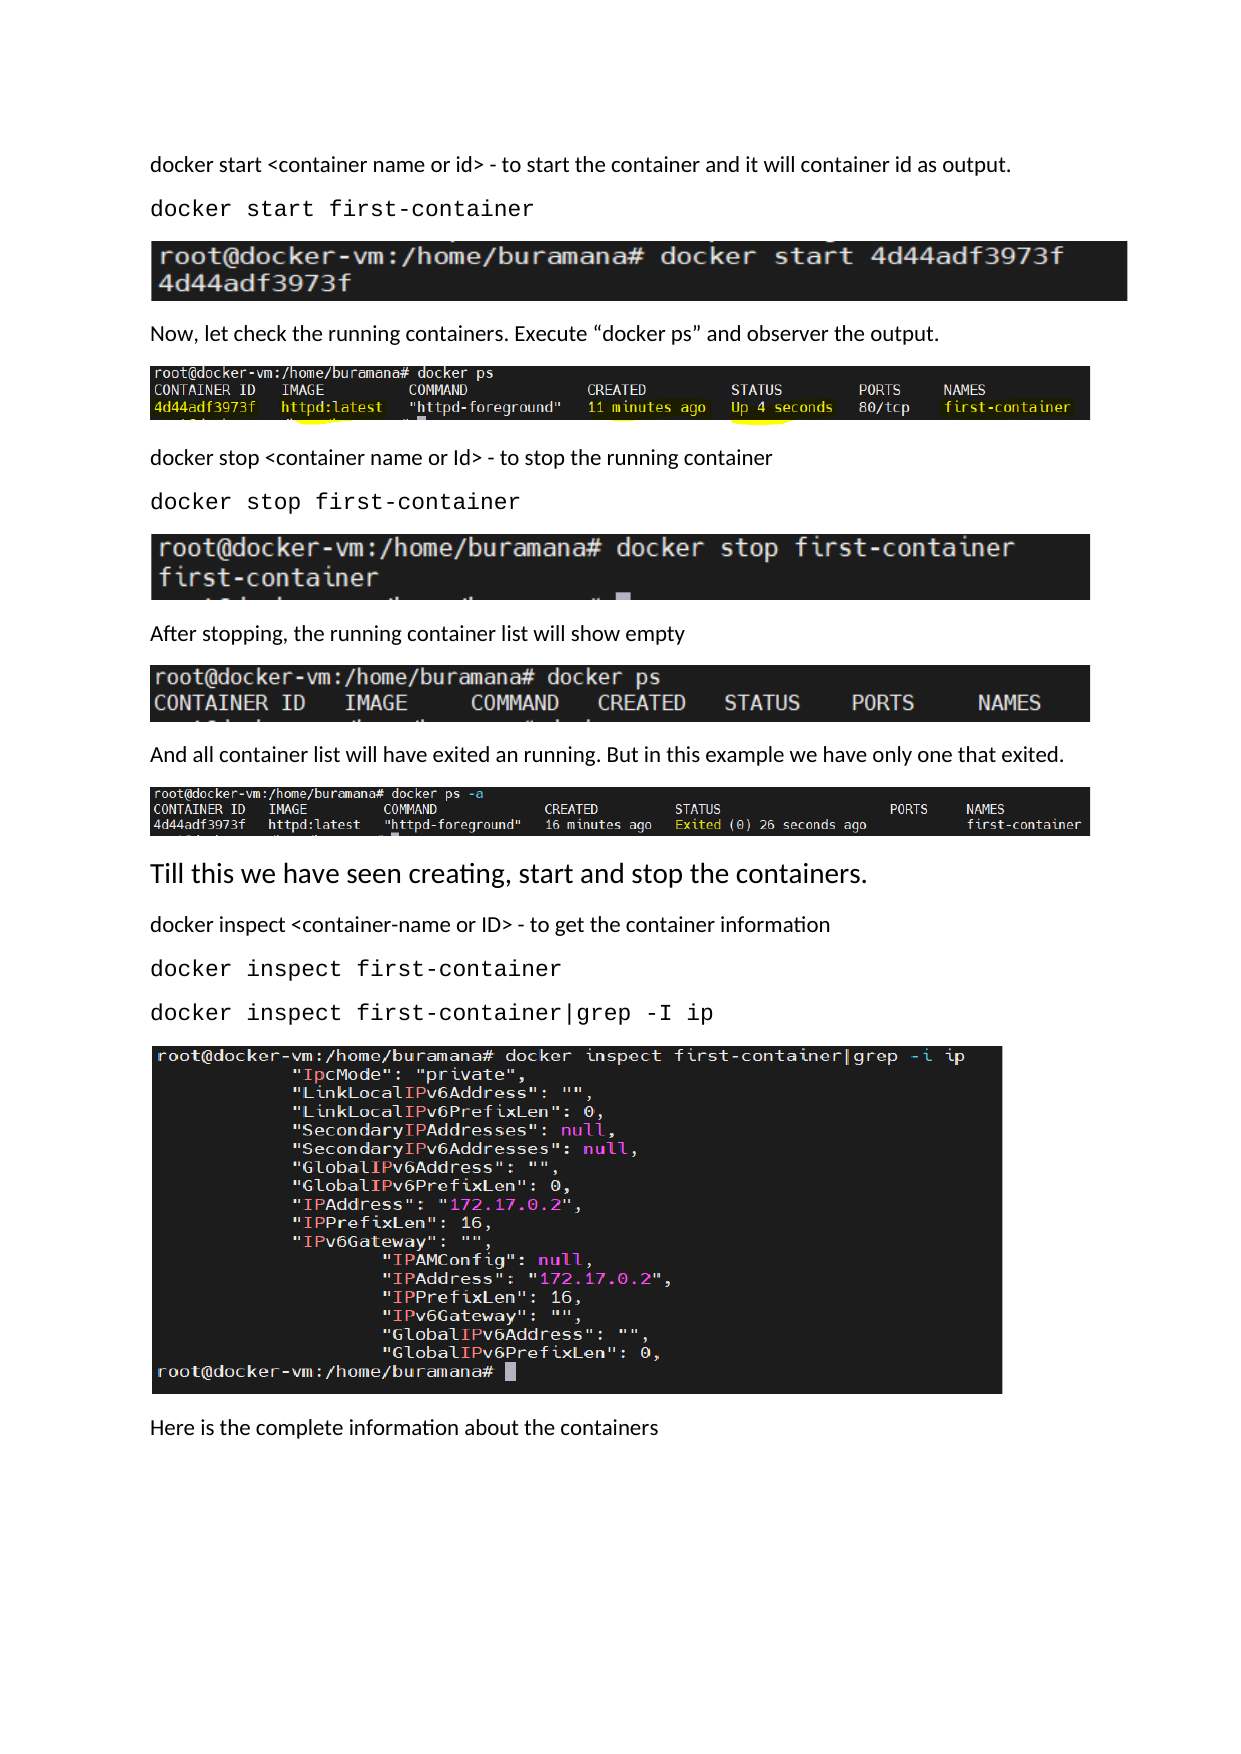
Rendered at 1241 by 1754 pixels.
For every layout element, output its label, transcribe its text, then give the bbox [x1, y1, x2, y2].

picture [150, 787, 1091, 836]
text docker stop first-container [150, 490, 1090, 516]
text Till this we have seen creating, start and stop the containers. [150, 855, 1090, 891]
text docker inspect <container-name or ID> - to get the container information [150, 910, 1090, 938]
picture [150, 366, 1091, 425]
text Now, let check the running containers. Execute “docker ps” and observer the output. [150, 319, 1090, 347]
picture [150, 534, 1091, 600]
text docker inspect first-container [150, 957, 1090, 983]
text docker stop <container name or Id> - to stop the running container [150, 443, 1090, 471]
text Here is the complete information about the containers [150, 1413, 1090, 1441]
text docker start <container name or id> - to start the container and it will container id as output. [150, 150, 1090, 178]
picture [150, 1046, 1003, 1394]
text After stopping, the running container list will show empty [150, 619, 1090, 647]
text And all container list will have exited an running. But in this example we have only one that exited. [150, 740, 1090, 768]
text docker inspect first-container|grep -I ip [150, 1001, 1090, 1027]
picture [150, 665, 1091, 722]
picture [150, 241, 1128, 301]
text docker start first-container [150, 197, 1090, 223]
